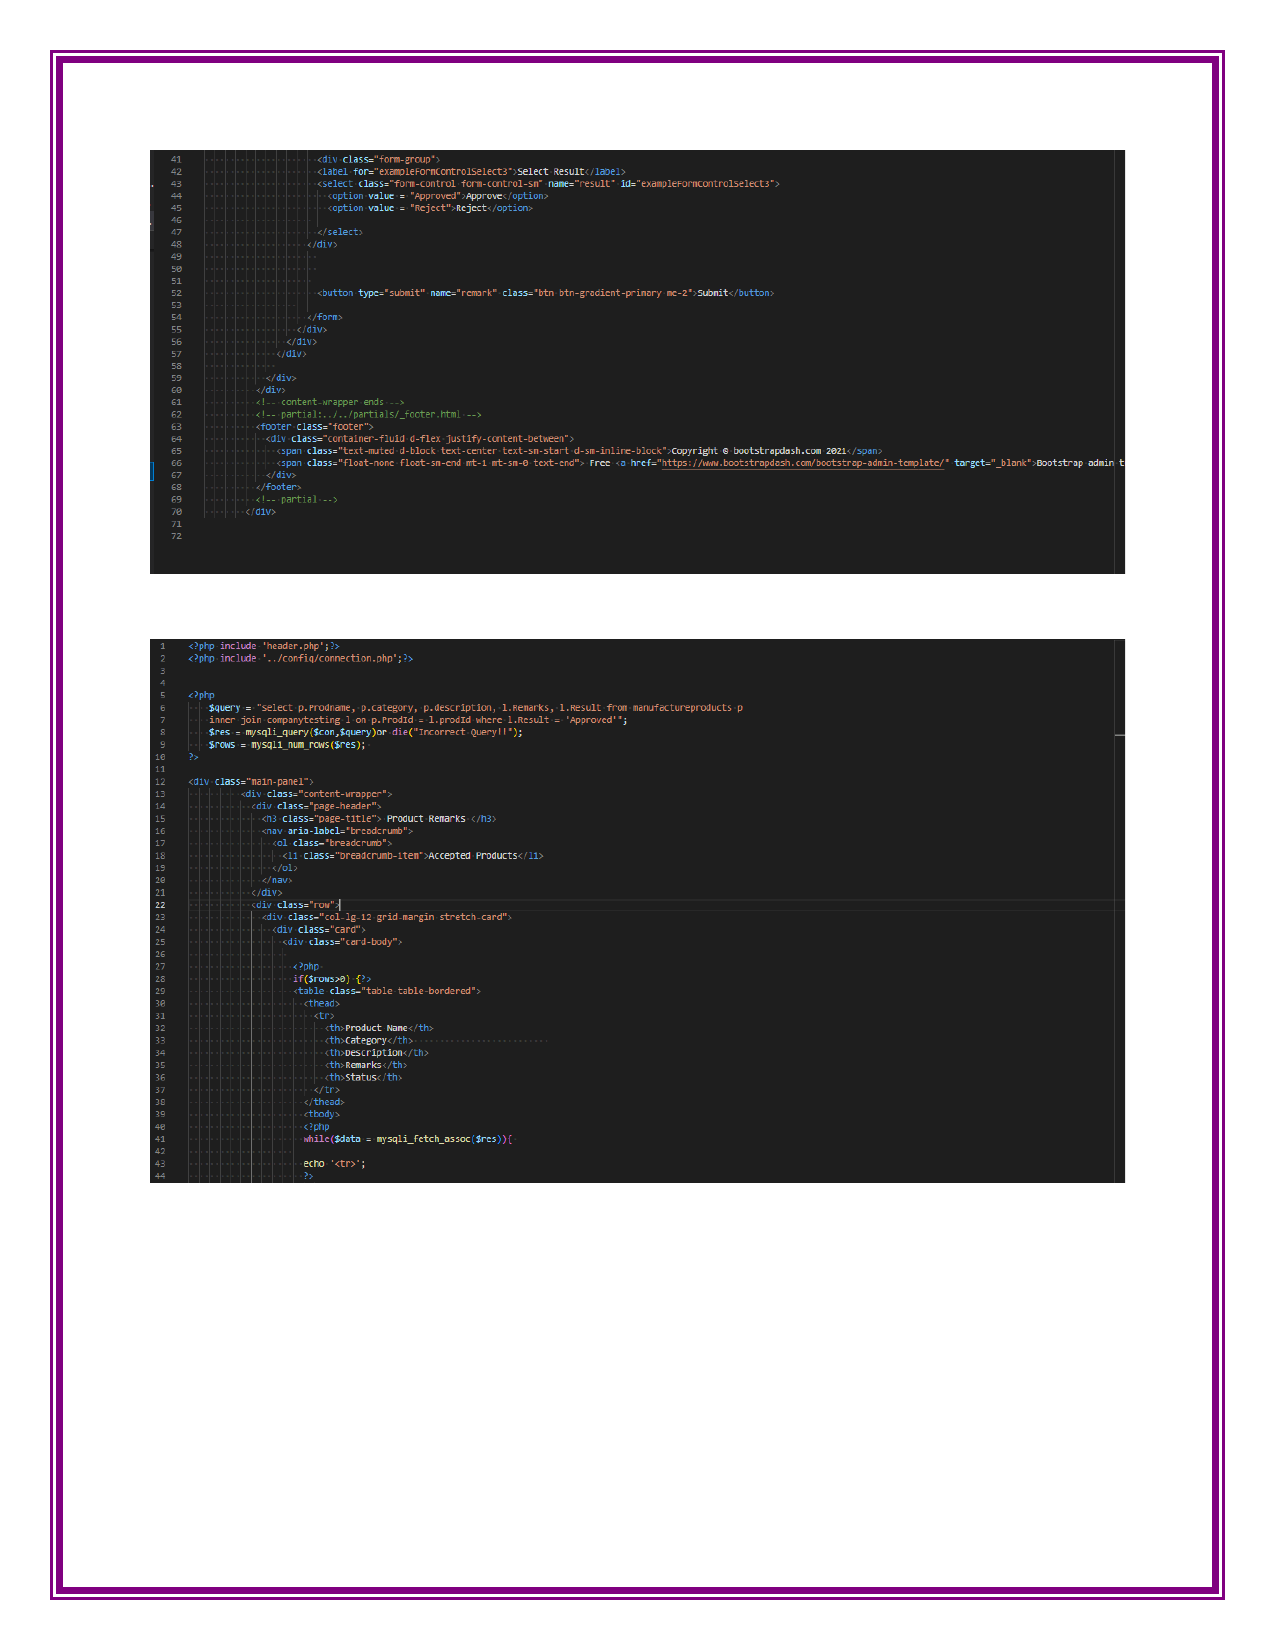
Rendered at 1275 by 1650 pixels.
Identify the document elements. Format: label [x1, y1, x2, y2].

picture [150, 150, 1125, 574]
picture [150, 639, 1125, 1183]
